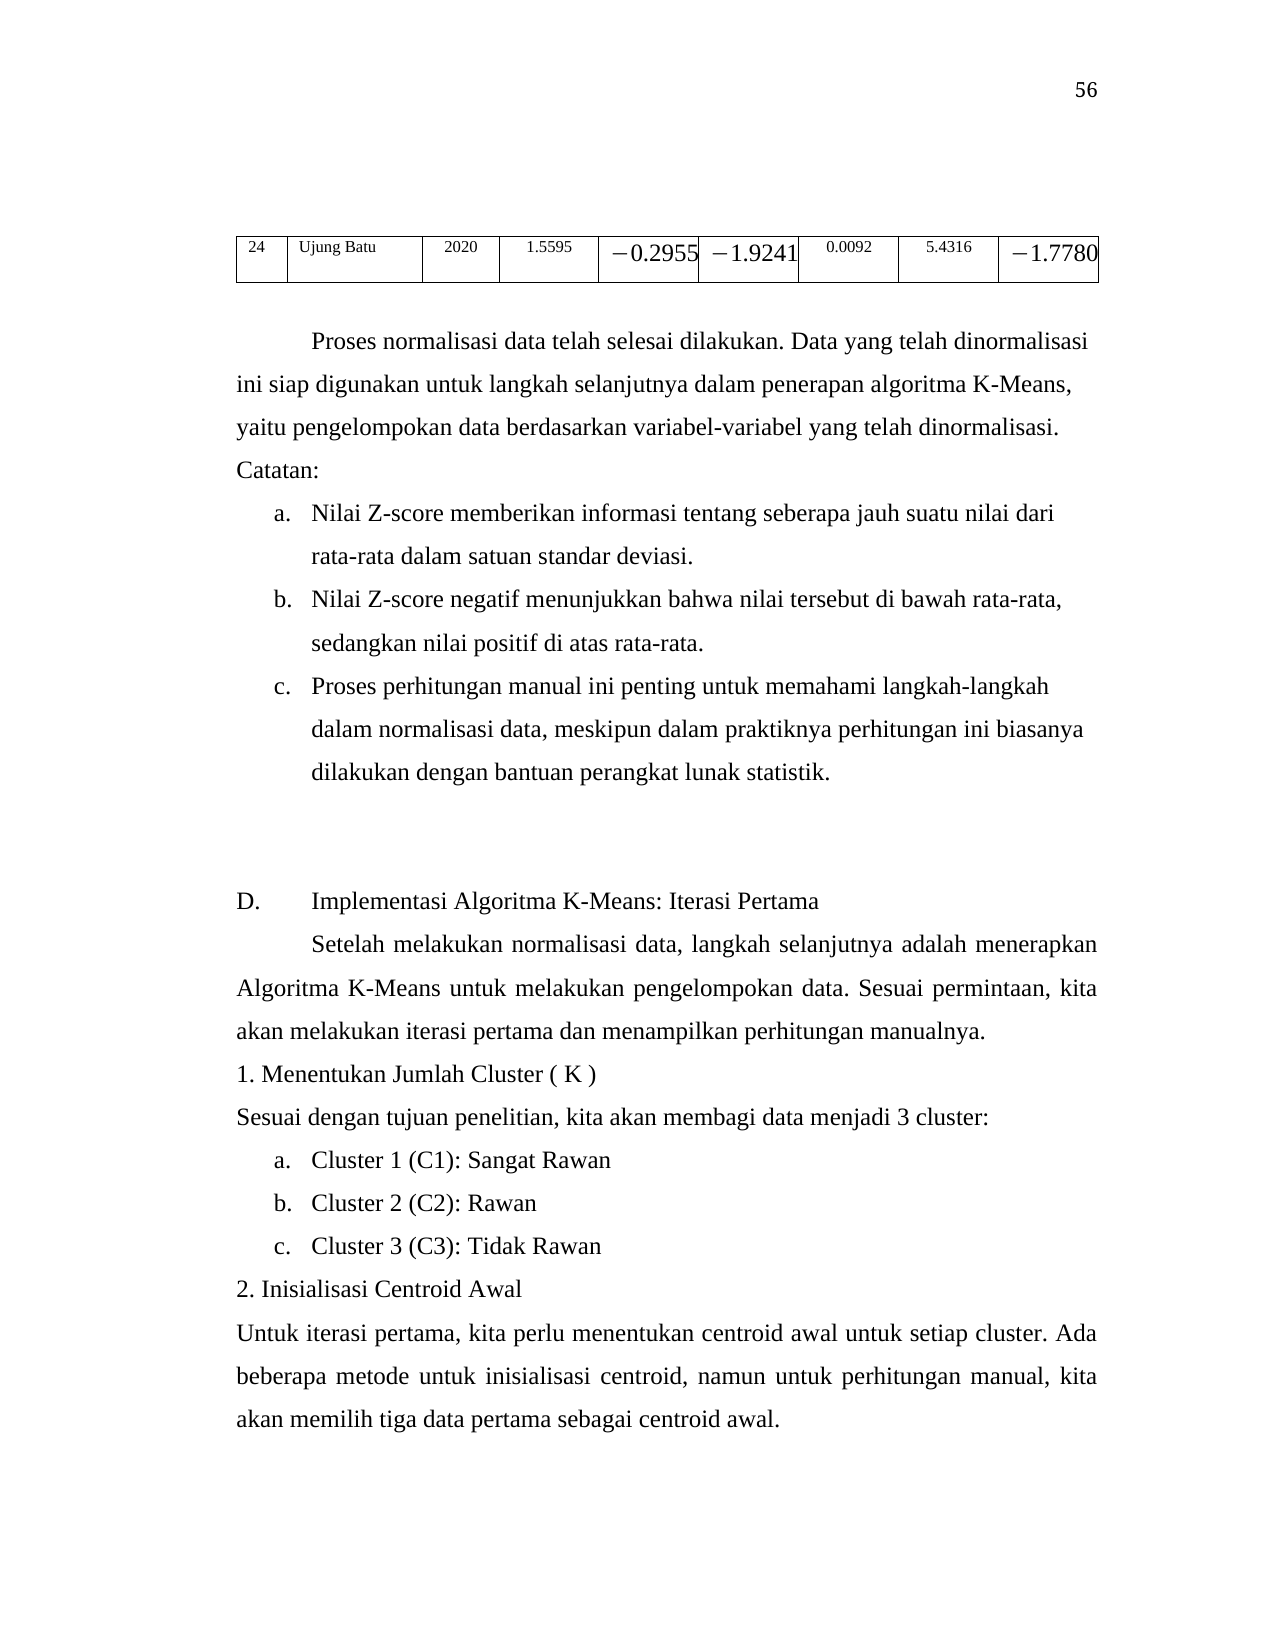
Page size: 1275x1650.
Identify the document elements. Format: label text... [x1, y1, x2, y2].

list Proses perhitungan manual ini penting untuk memahami langkah-langkah dalam normalisasi data, meskipun dalam praktiknya perhitungan ini biasanya dilakukan dengan bantuan perangkat lunak statistik. [274, 671, 1098, 786]
table_cell 1.5595 [500, 237, 598, 282]
table_cell Ujung Batu [288, 237, 422, 282]
table_cell [599, 237, 698, 282]
list Cluster 2 (C2): Rawan [274, 1188, 1098, 1217]
text 2. Inisialisasi Centroid Awal [236, 1274, 1098, 1303]
table_cell [999, 237, 1098, 282]
text Setelah melakukan normalisasi data, langkah selanjutnya adalah menerapkan Algoritma K-Means untuk melakukan pengelompokan data. Sesuai permintaan, kita akan melakukan iterasi pertama dan menampilkan perhitungan manualnya. [236, 929, 1098, 1044]
table_cell 0.0092 [799, 237, 898, 282]
list Cluster 3 (C3): Tidak Rawan [274, 1231, 1098, 1260]
text 1. Menentukan Jumlah Cluster ( K ) [236, 1059, 1098, 1088]
table_cell 2020 [423, 237, 499, 282]
table_cell [699, 237, 798, 282]
text D. Implementasi Algoritma K-Means: Iterasi Pertama [236, 886, 1098, 915]
text Untuk iterasi pertama, kita perlu menentukan centroid awal untuk setiap cluster. Ada beberapa metode untuk inisialisasi centroid, namun untuk perhitungan manual, kita akan memilih tiga data pertama sebagai centroid awal. [236, 1318, 1098, 1433]
list Nilai Z-score memberikan informasi tentang seberapa jauh suatu nilai dari rata-rata dalam satuan standar deviasi. [274, 498, 1098, 570]
table_cell 5.4316 [899, 237, 998, 282]
list Nilai Z-score negatif menunjukkan bahwa nilai tersebut di bawah rata-rata, sedangkan nilai positif di atas rata-rata. [274, 584, 1098, 656]
table_cell 24 [237, 237, 287, 282]
text Proses normalisasi data telah selesai dilakukan. Data yang telah dinormalisasi ini siap digunakan untuk langkah selanjutnya dalam penerapan algoritma K-Means, yaitu pengelompokan data berdasarkan variabel-variabel yang telah dinormalisasi. [236, 326, 1098, 441]
text Sesuai dengan tujuan penelitian, kita akan membagi data menjadi 3 cluster: [236, 1102, 1098, 1131]
text Catatan: [236, 455, 1098, 484]
list Cluster 1 (C1): Sangat Rawan [274, 1145, 1098, 1174]
